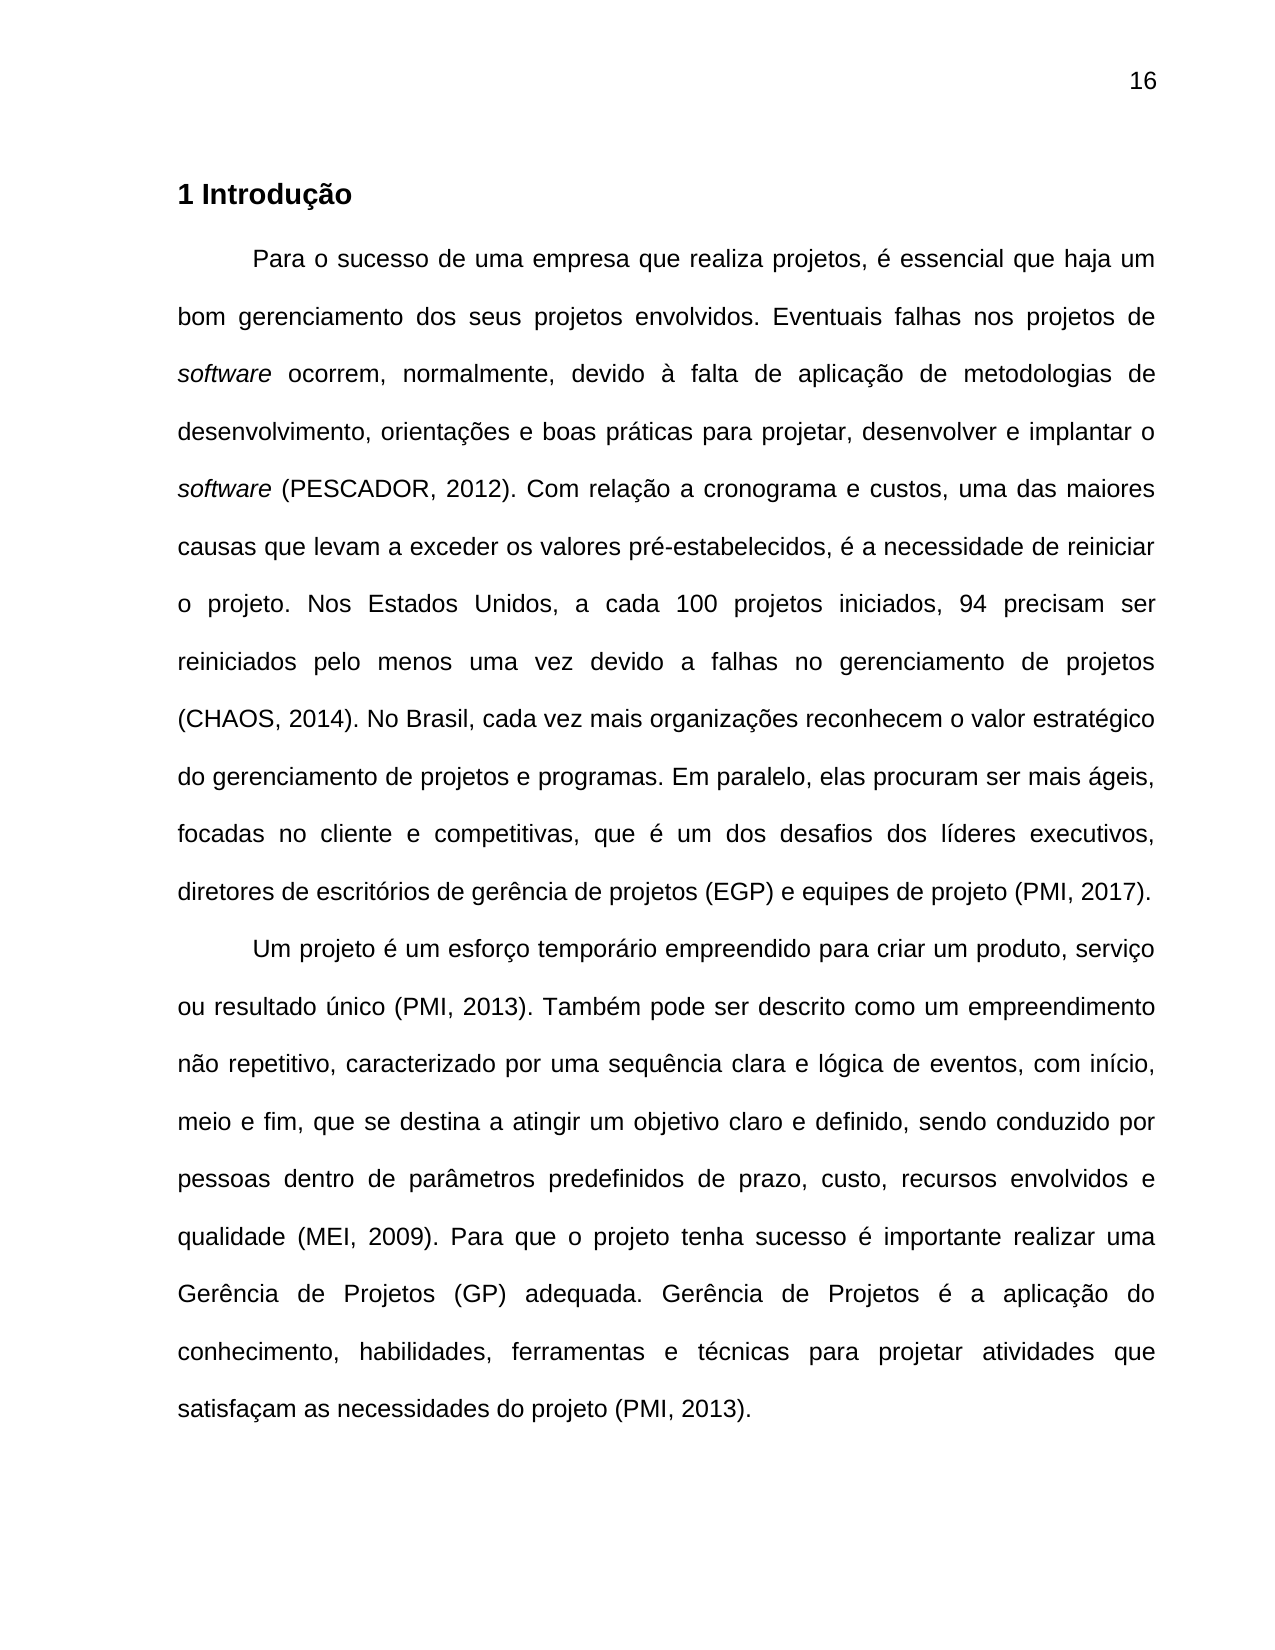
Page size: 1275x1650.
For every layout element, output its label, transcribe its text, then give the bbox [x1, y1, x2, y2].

text Para o sucesso de uma empresa que realiza projetos, é essencial que haja um bom gerenciamento dos seus projetos envolvidos. Eventuais falhas nos projetos de software ocorrem, normalmente, devido à falta de aplicação de metodologias de desenvolvimento, orientações e boas práticas para projetar, desenvolver e implantar o software (PESCADOR, 2012). Com relação a cronograma e custos, uma das maiores causas que levam a exceder os valores pré-estabelecidos, é a necessidade de reiniciar o projeto. Nos Estados Unidos, a cada 100 projetos iniciados, 94 precisam ser reiniciados pelo menos uma vez devido a falhas no gerenciamento de projetos (CHAOS, 2014). No Brasil, cada vez mais organizações reconhecem o valor estratégico do gerenciamento de projetos e programas. Em paralelo, elas procuram ser mais ágeis, focadas no cliente e competitivas, que é um dos desafios dos líderes executivos, diretores de escritórios de gerência de projetos (EGP) e equipes de projeto (PMI, 2017). [177, 244, 1157, 906]
text Um projeto é um esforço temporário empreendido para criar um produto, serviço ou resultado único (PMI, 2013). Também pode ser descrito como um empreendimento não repetitivo, caracterizado por uma sequência clara e lógica de eventos, com início, meio e fim, que se destina a atingir um objetivo claro e definido, sendo conduzido por pessoas dentro de parâmetros predefinidos de prazo, custo, recursos envolvidos e qualidade (MEI, 2009). Para que o projeto tenha sucesso é importante realizar uma Gerência de Projetos (GP) adequada. Gerência de Projetos é a aplicação do conhecimento, habilidades, ferramentas e técnicas para projetar atividades que satisfaçam as necessidades do projeto (PMI, 2013). [177, 934, 1157, 1423]
subtitle 1 Introdução [177, 177, 1157, 211]
